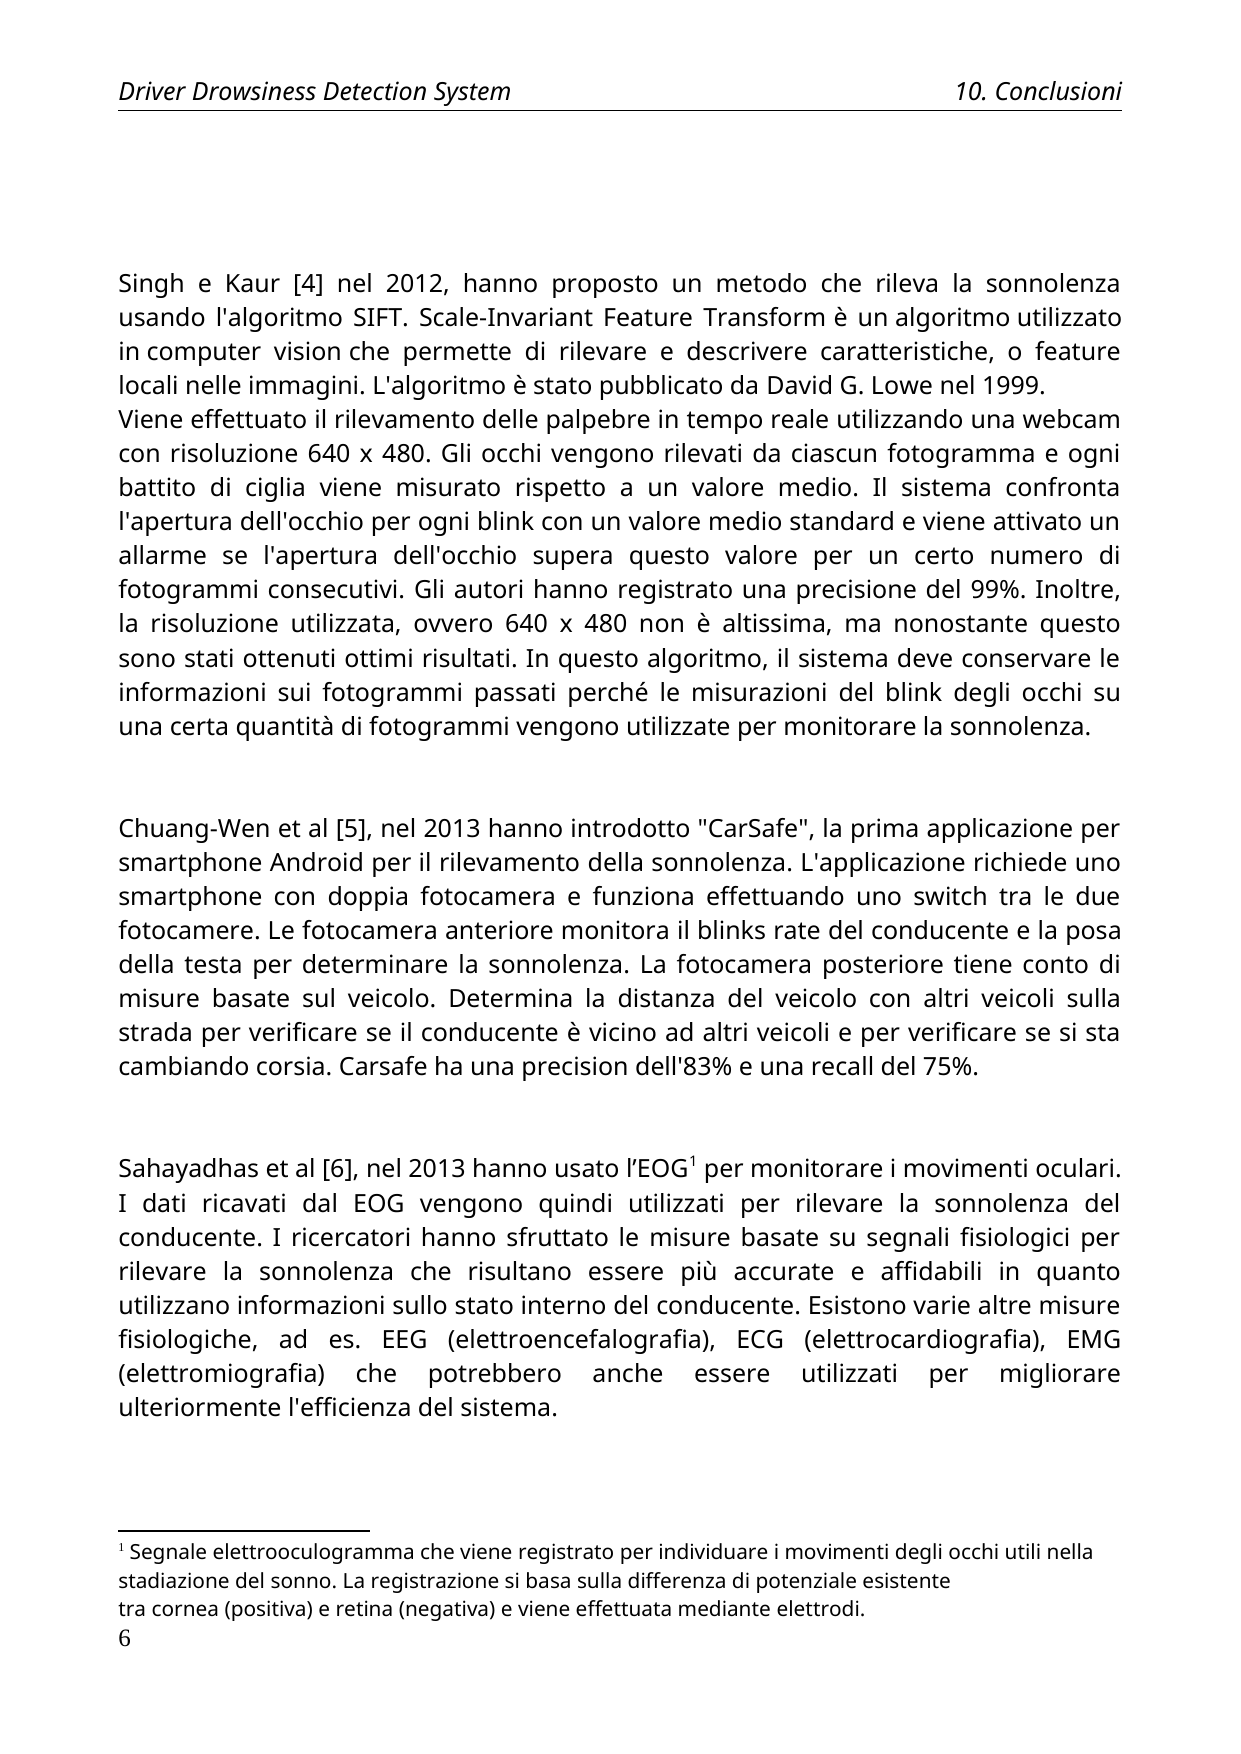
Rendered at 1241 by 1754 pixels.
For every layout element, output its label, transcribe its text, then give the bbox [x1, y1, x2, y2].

text Singh e Kaur [4] nel 2012, hanno proposto un metodo che rileva la sonnolenza usando l'algoritmo SIFT. Scale-Invariant Feature Transform è un algoritmo utilizzato in computer vision che permette di rilevare e descrivere caratteristiche, o feature locali nelle immagini. L'algoritmo è stato pubblicato da David G. Lowe nel 1999. [118, 266, 1122, 402]
text Viene effettuato il rilevamento delle palpebre in tempo reale utilizzando una webcam con risoluzione 640 x 480. Gli occhi vengono rilevati da ciascun fotogramma e ogni battito di ciglia viene misurato rispetto a un valore medio. Il sistema confronta l'apertura dell'occhio per ogni blink con un valore medio standard e viene attivato un allarme se l'apertura dell'occhio supera questo valore per un certo numero di fotogrammi consecutivi. Gli autori hanno registrato una precisione del 99%. Inoltre, la risoluzione utilizzata, ovvero 640 x 480 non è altissima, ma nonostante questo sono stati ottenuti ottimi risultati. In questo algoritmo, il sistema deve conservare le informazioni sui fotogrammi passati perché le misurazioni del blink degli occhi su una certa quantità di fotogrammi vengono utilizzate per monitorare la sonnolenza. [118, 402, 1122, 742]
text Chuang-Wen et al [5], nel 2013 hanno introdotto "CarSafe", la prima applicazione per smartphone Android per il rilevamento della sonnolenza. L'applicazione richiede uno smartphone con doppia fotocamera e funziona effettuando uno switch tra le due fotocamere. Le fotocamera anteriore monitora il blinks rate del conducente e la posa della testa per determinare la sonnolenza. La fotocamera posteriore tiene conto di misure basate sul veicolo. Determina la distanza del veicolo con altri veicoli sulla strada per verificare se il conducente è vicino ad altri veicoli e per verificare se si sta cambiando corsia. Carsafe ha una precision dell'83% e una recall del 75%. [118, 811, 1122, 1083]
text Sahayadhas et al [6], nel 2013 hanno usato l’EOG per monitorare i movimenti oculari. I dati ricavati dal EOG vengono quindi utilizzati per rilevare la sonnolenza del conducente. I ricercatori hanno sfruttato le misure basate su segnali fisiologici per rilevare la sonnolenza che risultano essere più accurate e affidabili in quanto utilizzano informazioni sullo stato interno del conducente. Esistono varie altre misure fisiologiche, ad es. EEG (elettroencefalografia), ECG (elettrocardiografia), EMG (elettromiografia) che potrebbero anche essere utilizzati per migliorare ulteriormente l'efficienza del sistema. [118, 1151, 1122, 1424]
